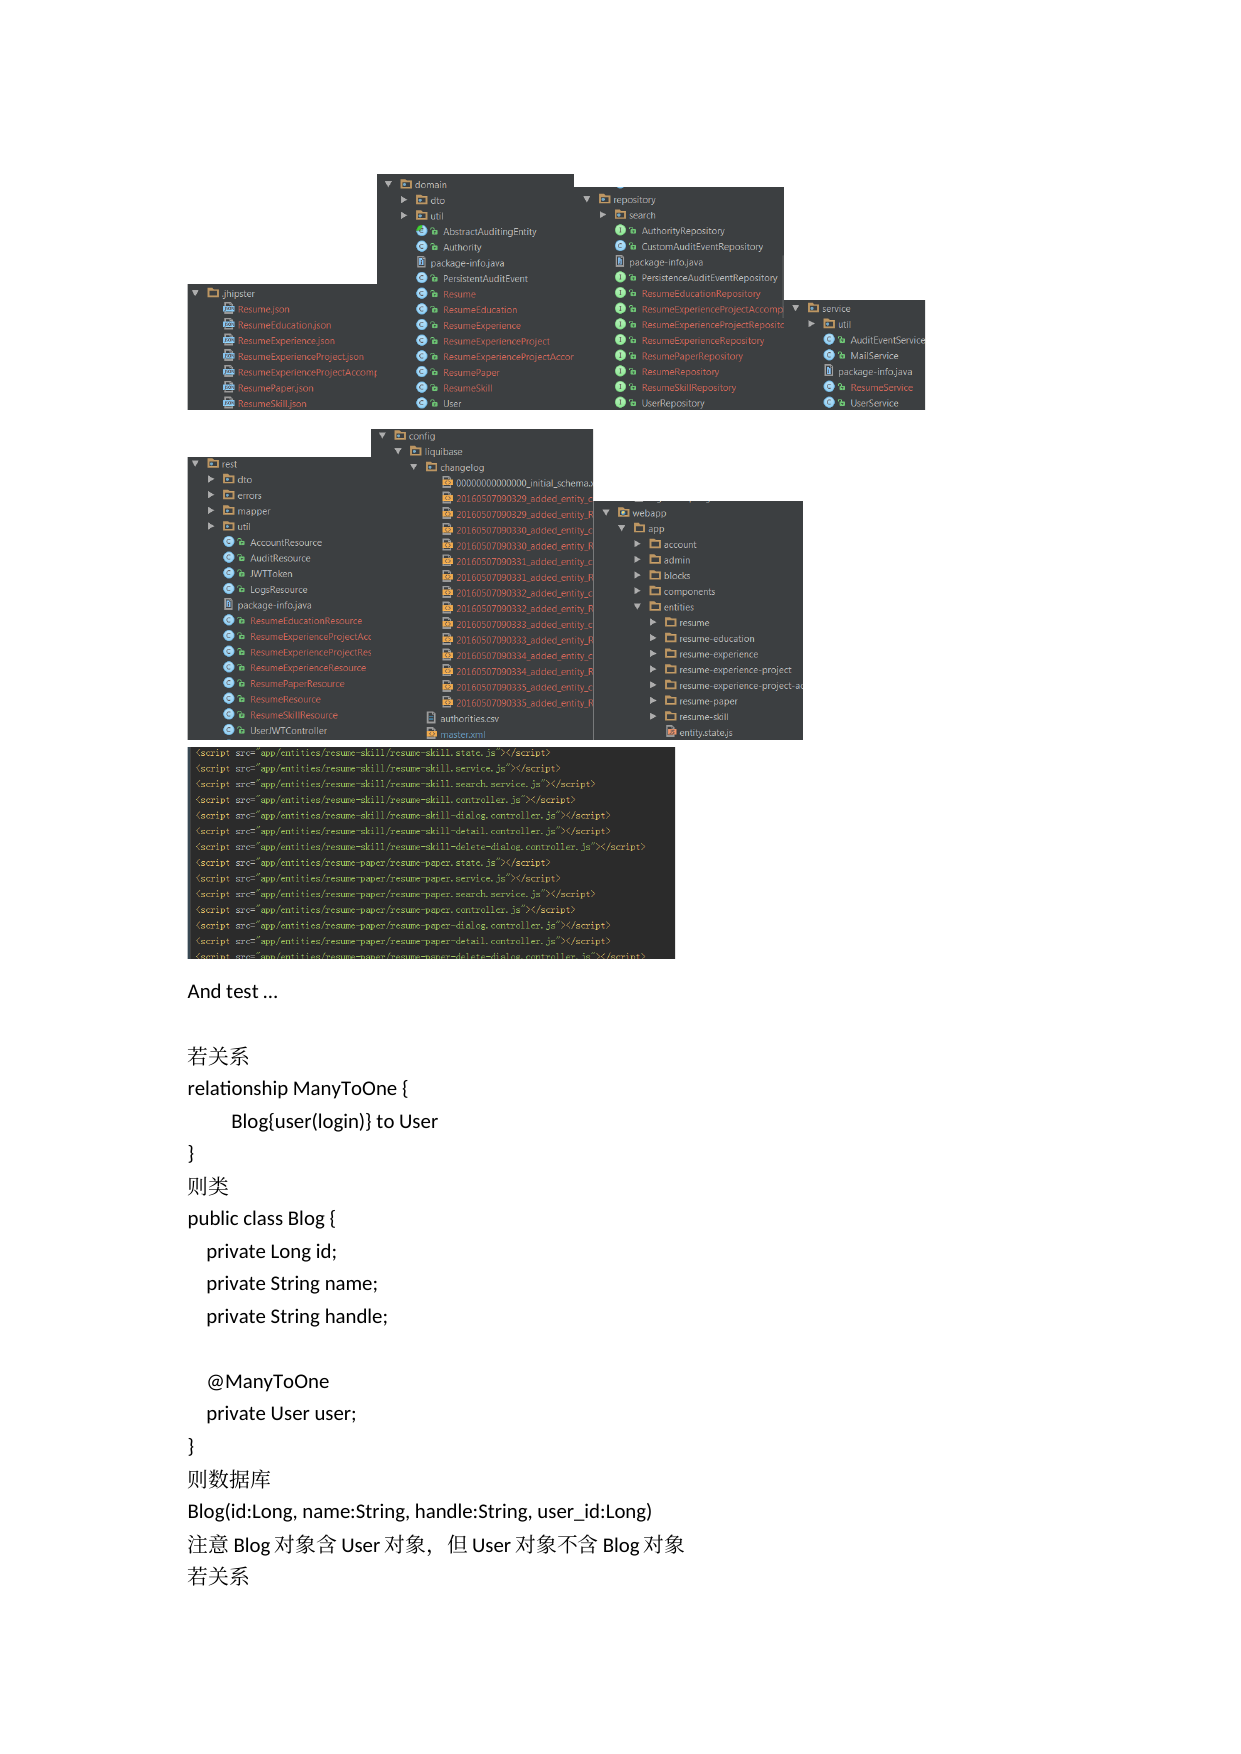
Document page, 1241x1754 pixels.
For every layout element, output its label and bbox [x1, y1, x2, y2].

picture [187, 747, 676, 959]
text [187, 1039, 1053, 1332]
picture [187, 174, 926, 410]
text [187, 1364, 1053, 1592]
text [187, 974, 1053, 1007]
picture [187, 429, 803, 740]
